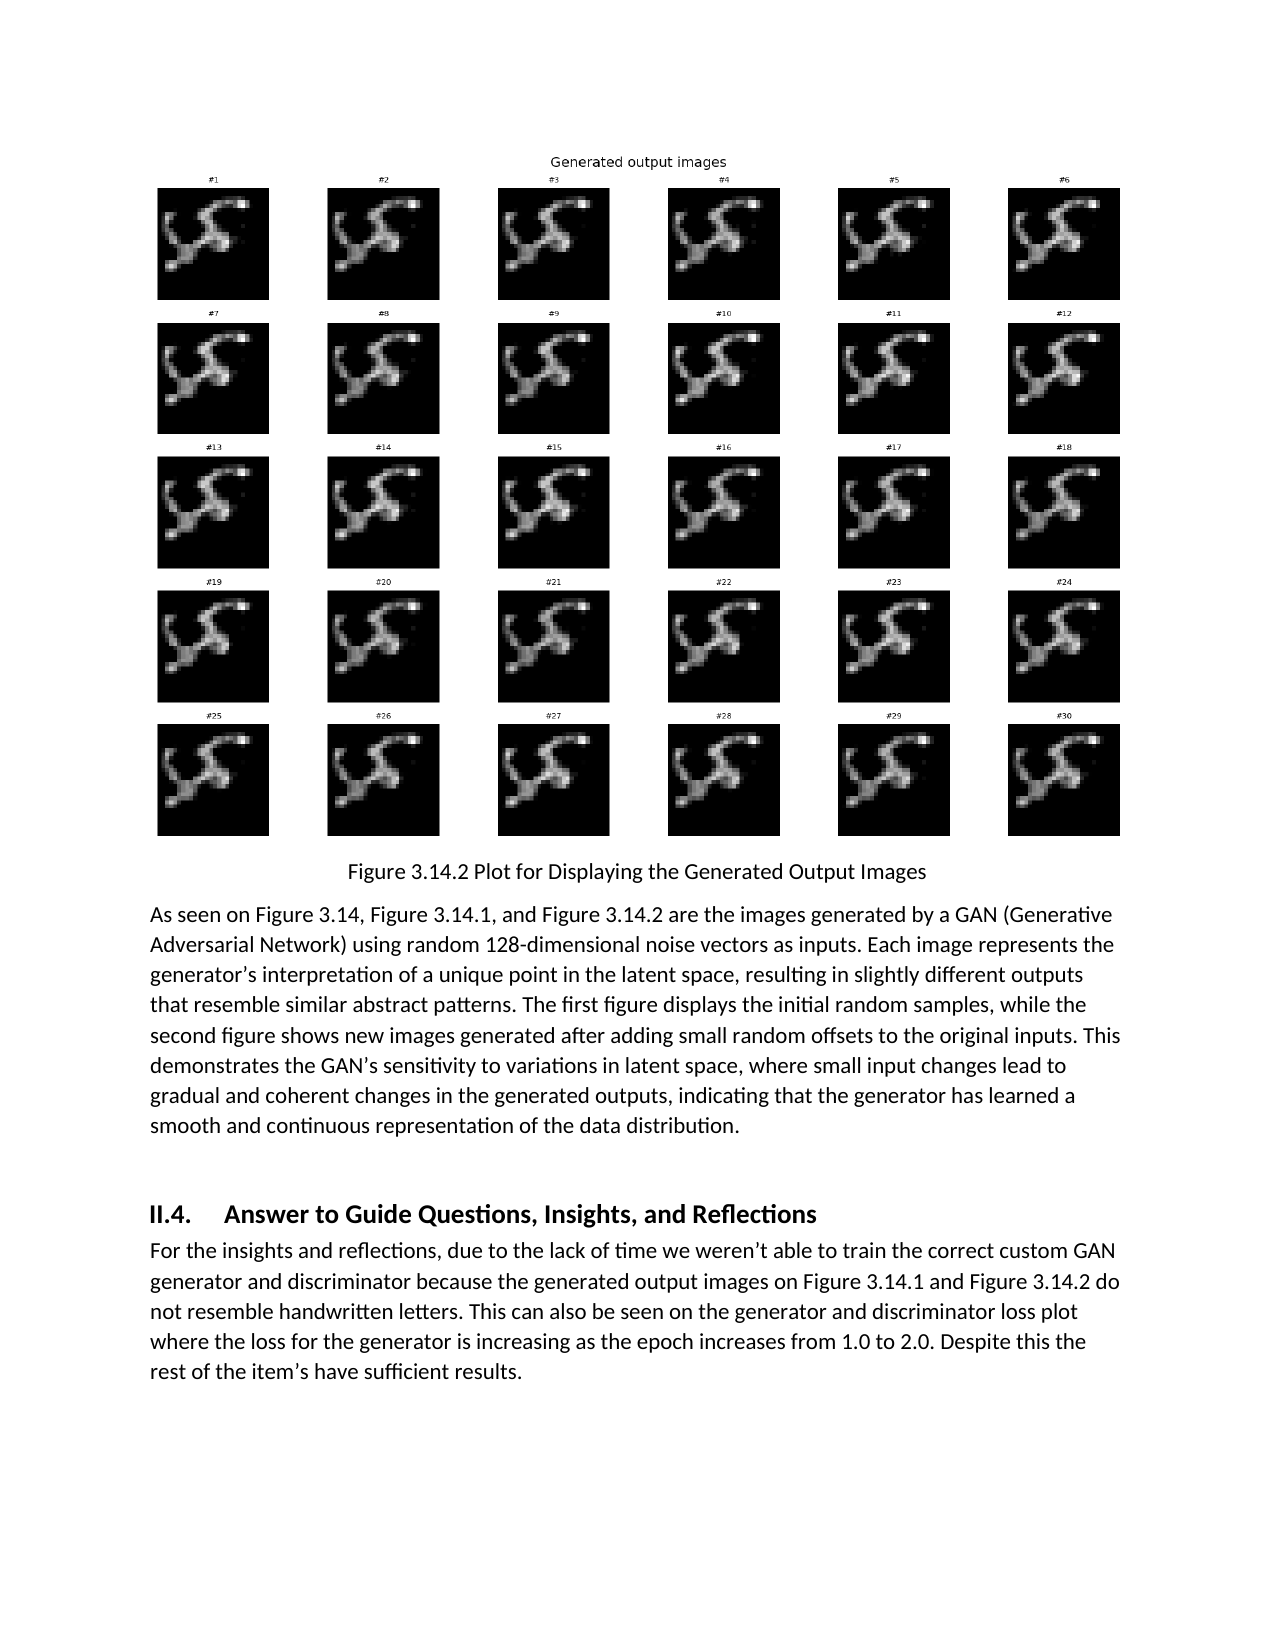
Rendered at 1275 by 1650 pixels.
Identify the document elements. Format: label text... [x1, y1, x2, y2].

text Figure 3.14.2 Plot for Displaying the Generated Output Images [150, 857, 1125, 885]
text As seen on Figure 3.14, Figure 3.14.1, and Figure 3.14.2 are the images generated by a GAN (Generative Adversarial Network) using random 128-dimensional noise vectors as inputs. Each image represents the generator’s interpretation of a unique point in the latent space, resulting in slightly different outputs that resemble similar abstract patterns. The first figure displays the initial random samples, while the second figure shows new images generated after adding small random offsets to the original inputs. This demonstrates the GAN’s sensitivity to variations in latent space, where small input changes lead to gradual and coherent changes in the generated outputs, indicating that the generator has learned a smooth and continuous representation of the data distribution. [150, 900, 1125, 1139]
picture [150, 150, 1125, 843]
subtitle Answer to Guide Questions, Insights, and Reflections [149, 1197, 1125, 1230]
text For the insights and reflections, due to the lack of time we weren’t able to train the correct custom GAN generator and discriminator because the generated output images on Figure 3.14.1 and Figure 3.14.2 do not resemble handwritten letters. This can also be seen on the generator and discriminator loss plot where the loss for the generator is increasing as the epoch increases from 1.0 to 2.0. Despite this the rest of the item’s have sufficient results. [150, 1237, 1125, 1385]
